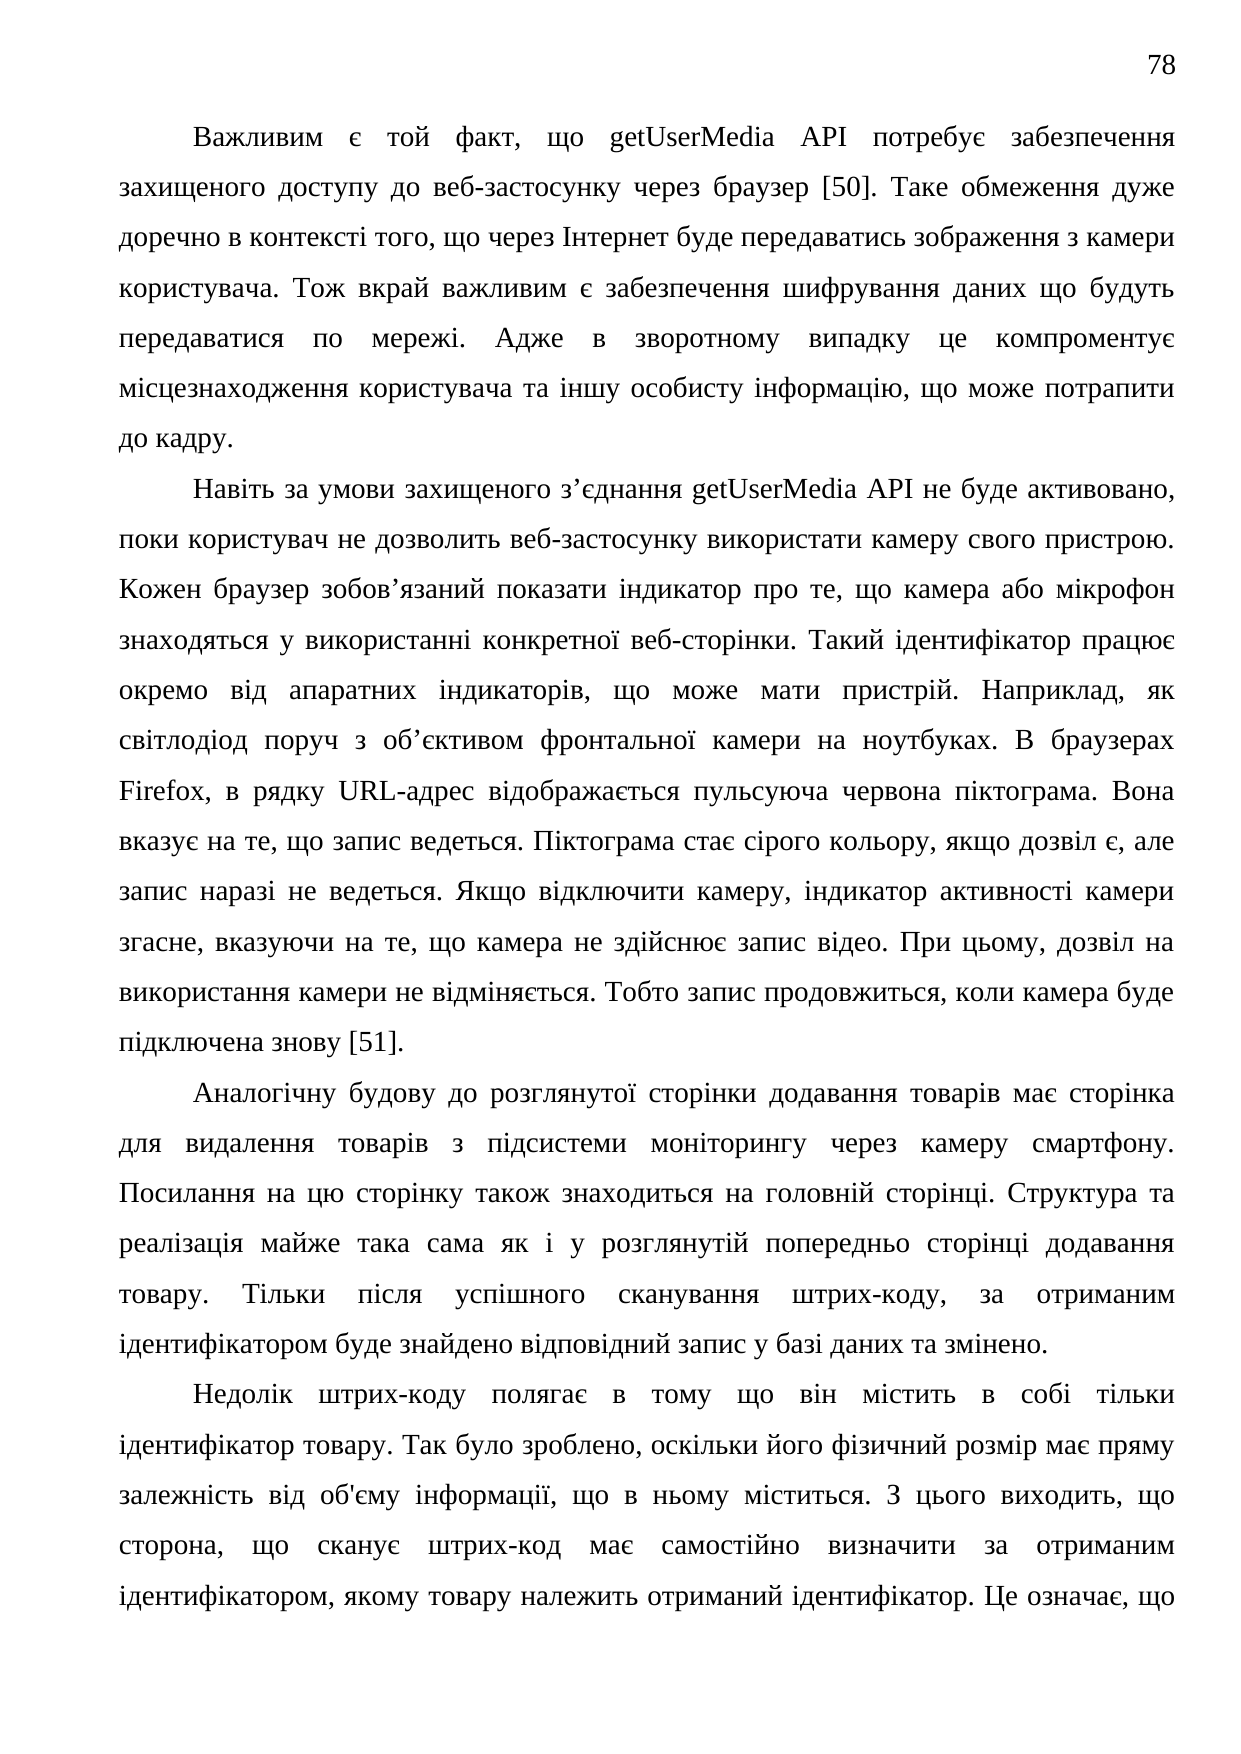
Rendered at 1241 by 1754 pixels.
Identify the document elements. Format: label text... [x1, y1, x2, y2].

text Важливим є той факт, що getUserMedia API потребує забезпечення захищеного доступу до веб-застосунку через браузер [50]. Таке обмеження дуже доречно в контексті того, що через Інтернет буде передаватись зображення з камери користувача. Тож вкрай важливим є забезпечення шифрування даних що будуть передаватися по мережі. Адже в зворотному випадку це компроментує місцезнаходження користувача та іншу особисту інформацію, що може потрапити до кадру. [119, 119, 1176, 454]
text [119, 1377, 1176, 1611]
text Навіть за умови захищеного з’єднання getUserMedia API не буде активовано, поки користувач не дозволить веб-застосунку використати камеру свого пристрою. Кожен браузер зобов’язаний показати індикатор про те, що камера або мікрофон знаходяться у використанні конкретної веб-сторінки. Такий ідентифікатор працює окремо від апаратних індикаторів, що може мати пристрій. Наприклад, як світлодіод поруч з об’єктивом фронтальної камери на ноутбуках. В браузерах Firefox, в рядку URL-адрес відображається пульсуюча червона піктограма. Вона вказує на те, що запис ведеться. Піктограма стає сірого кольору, якщо дозвіл є, але запис наразі не ведеться. Якщо відключити камеру, індикатор активності камери згасне, вказуючи на те, що камера не здійснює запис відео. При цьому, дозвіл на використання камери не відміняється. Тобто запис продовжиться, коли камера буде підключена знову [51]. [119, 471, 1176, 1058]
text Аналогічну будову до розглянутої сторінки додавання товарів має сторінка для видалення товарів з підсистеми моніторингу через камеру смартфону. Посилання на цю сторінку також знаходиться на головній сторінці. Структура та реалізація майже така сама як і у розглянутій попередньо сторінці додавання товару. Тільки після успішного сканування штрих-коду, за отриманим ідентифікатором буде знайдено відповідний запис у базі даних та змінено. [119, 1075, 1176, 1360]
